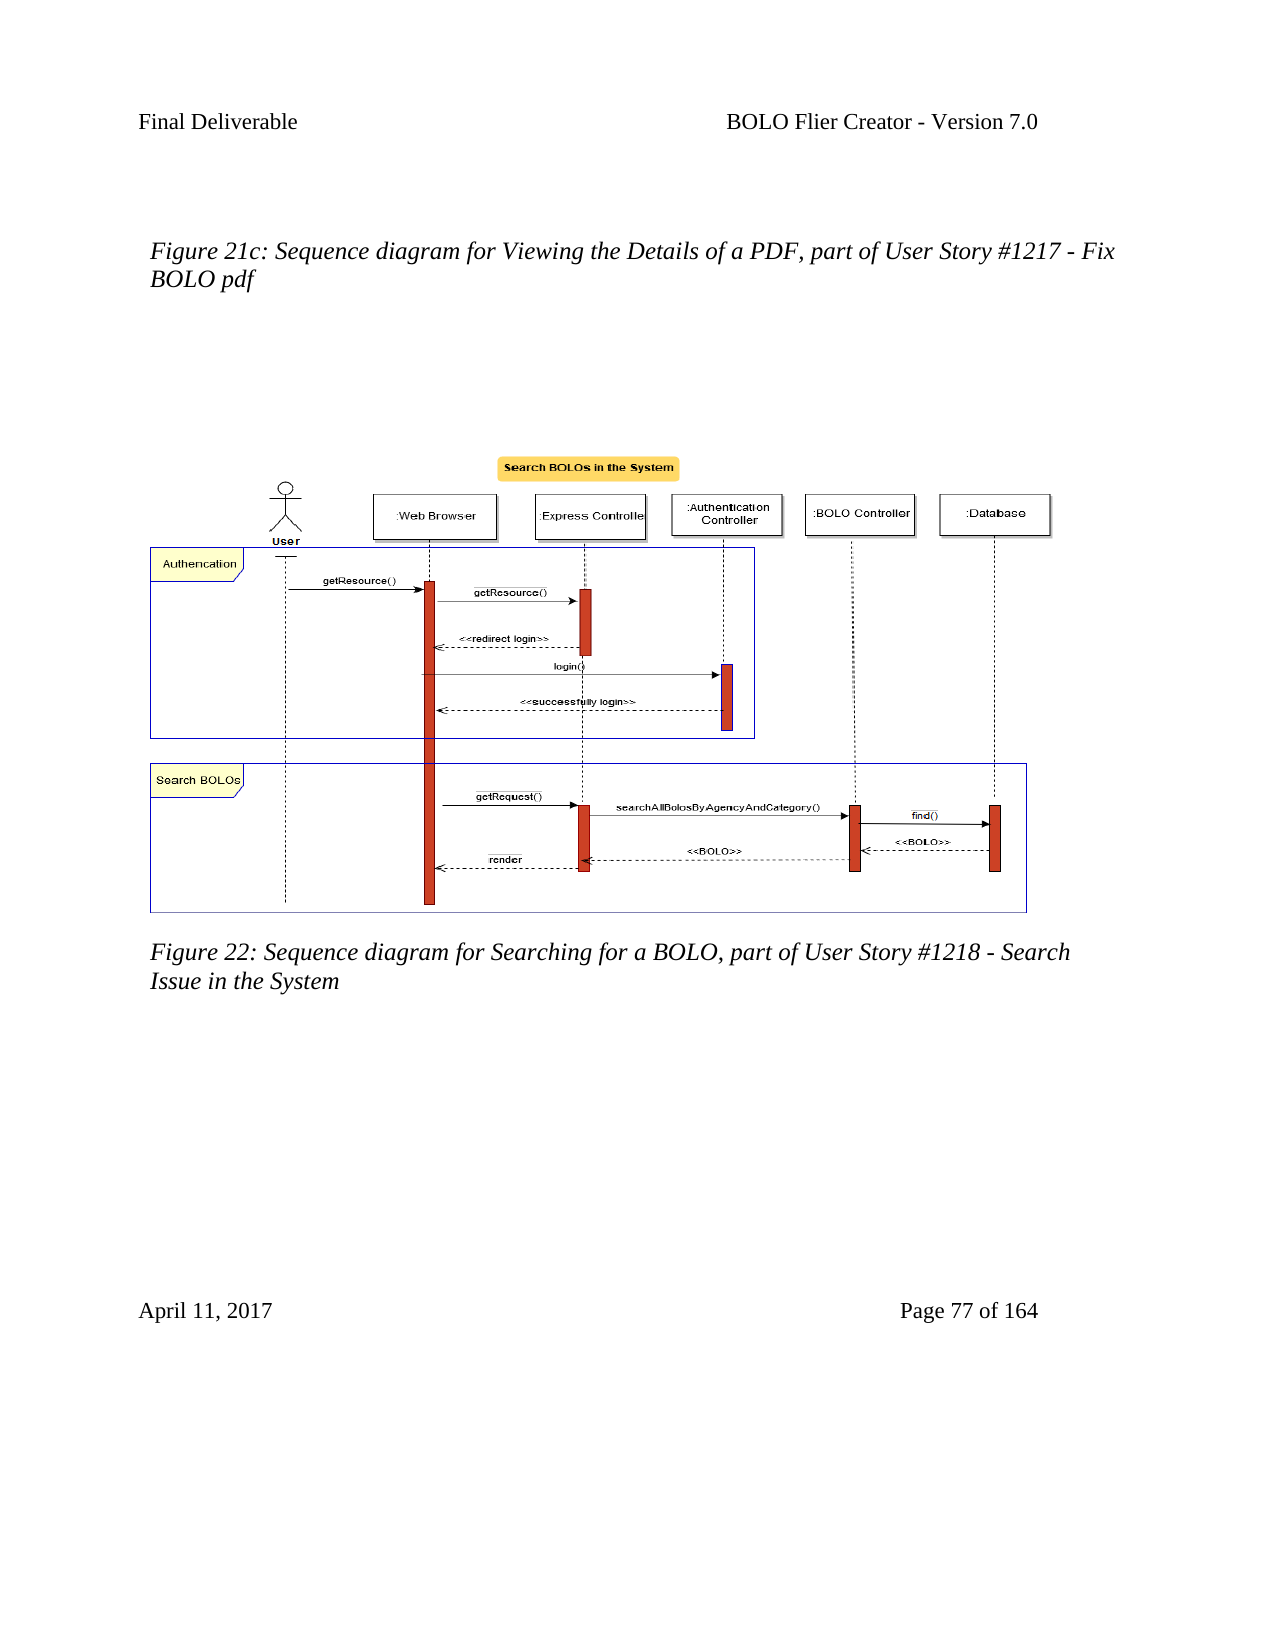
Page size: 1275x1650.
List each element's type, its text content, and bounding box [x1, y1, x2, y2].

text Figure 22: Sequence diagram for Searching for a BOLO, part of User Story #1218 - Search Issue in the System [150, 937, 1125, 995]
text Figure 21c: Sequence diagram for Viewing the Details of a PDF, part of User Story #1217 - Fix BOLO pdf [150, 236, 1125, 293]
